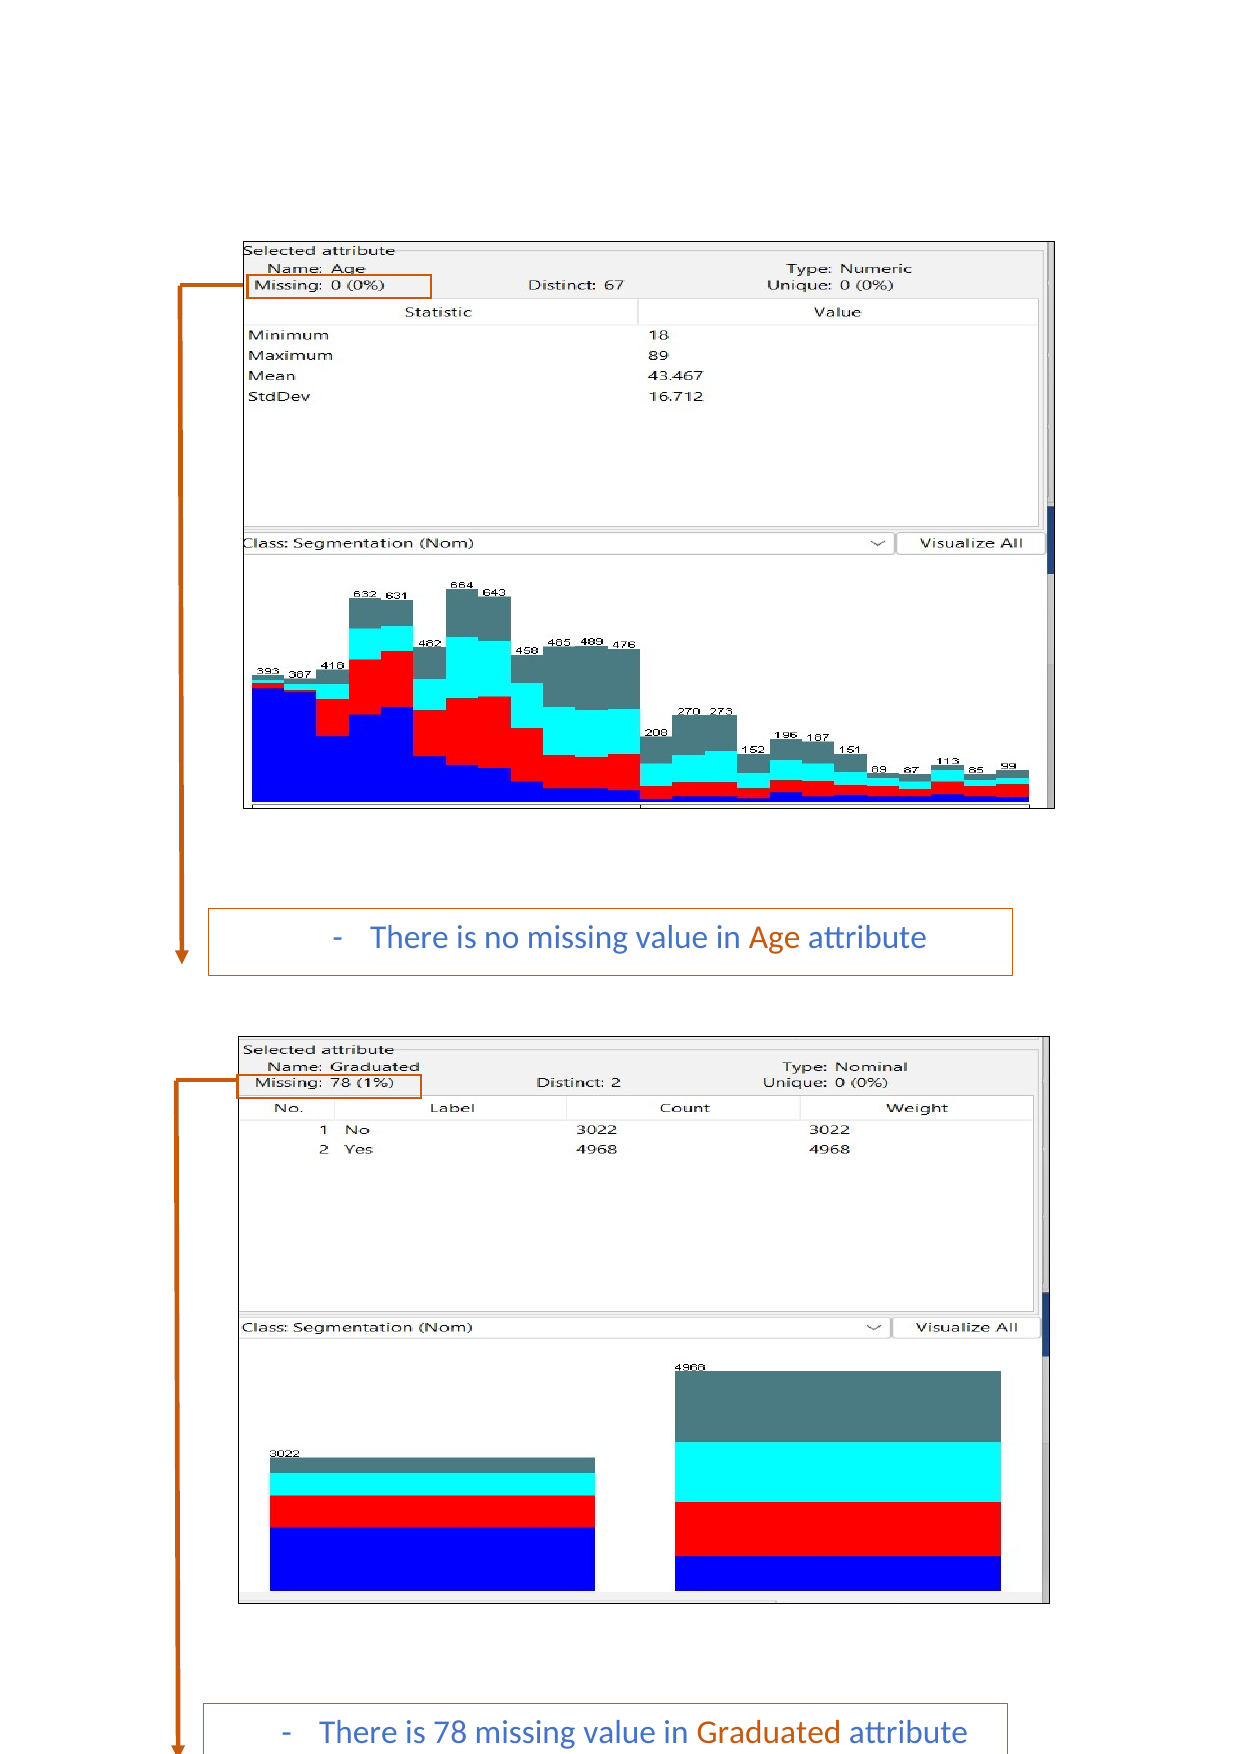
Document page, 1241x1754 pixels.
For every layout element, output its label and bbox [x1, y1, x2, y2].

picture [244, 242, 1054, 808]
picture [239, 1037, 1049, 1603]
picture [239, 1076, 420, 1097]
